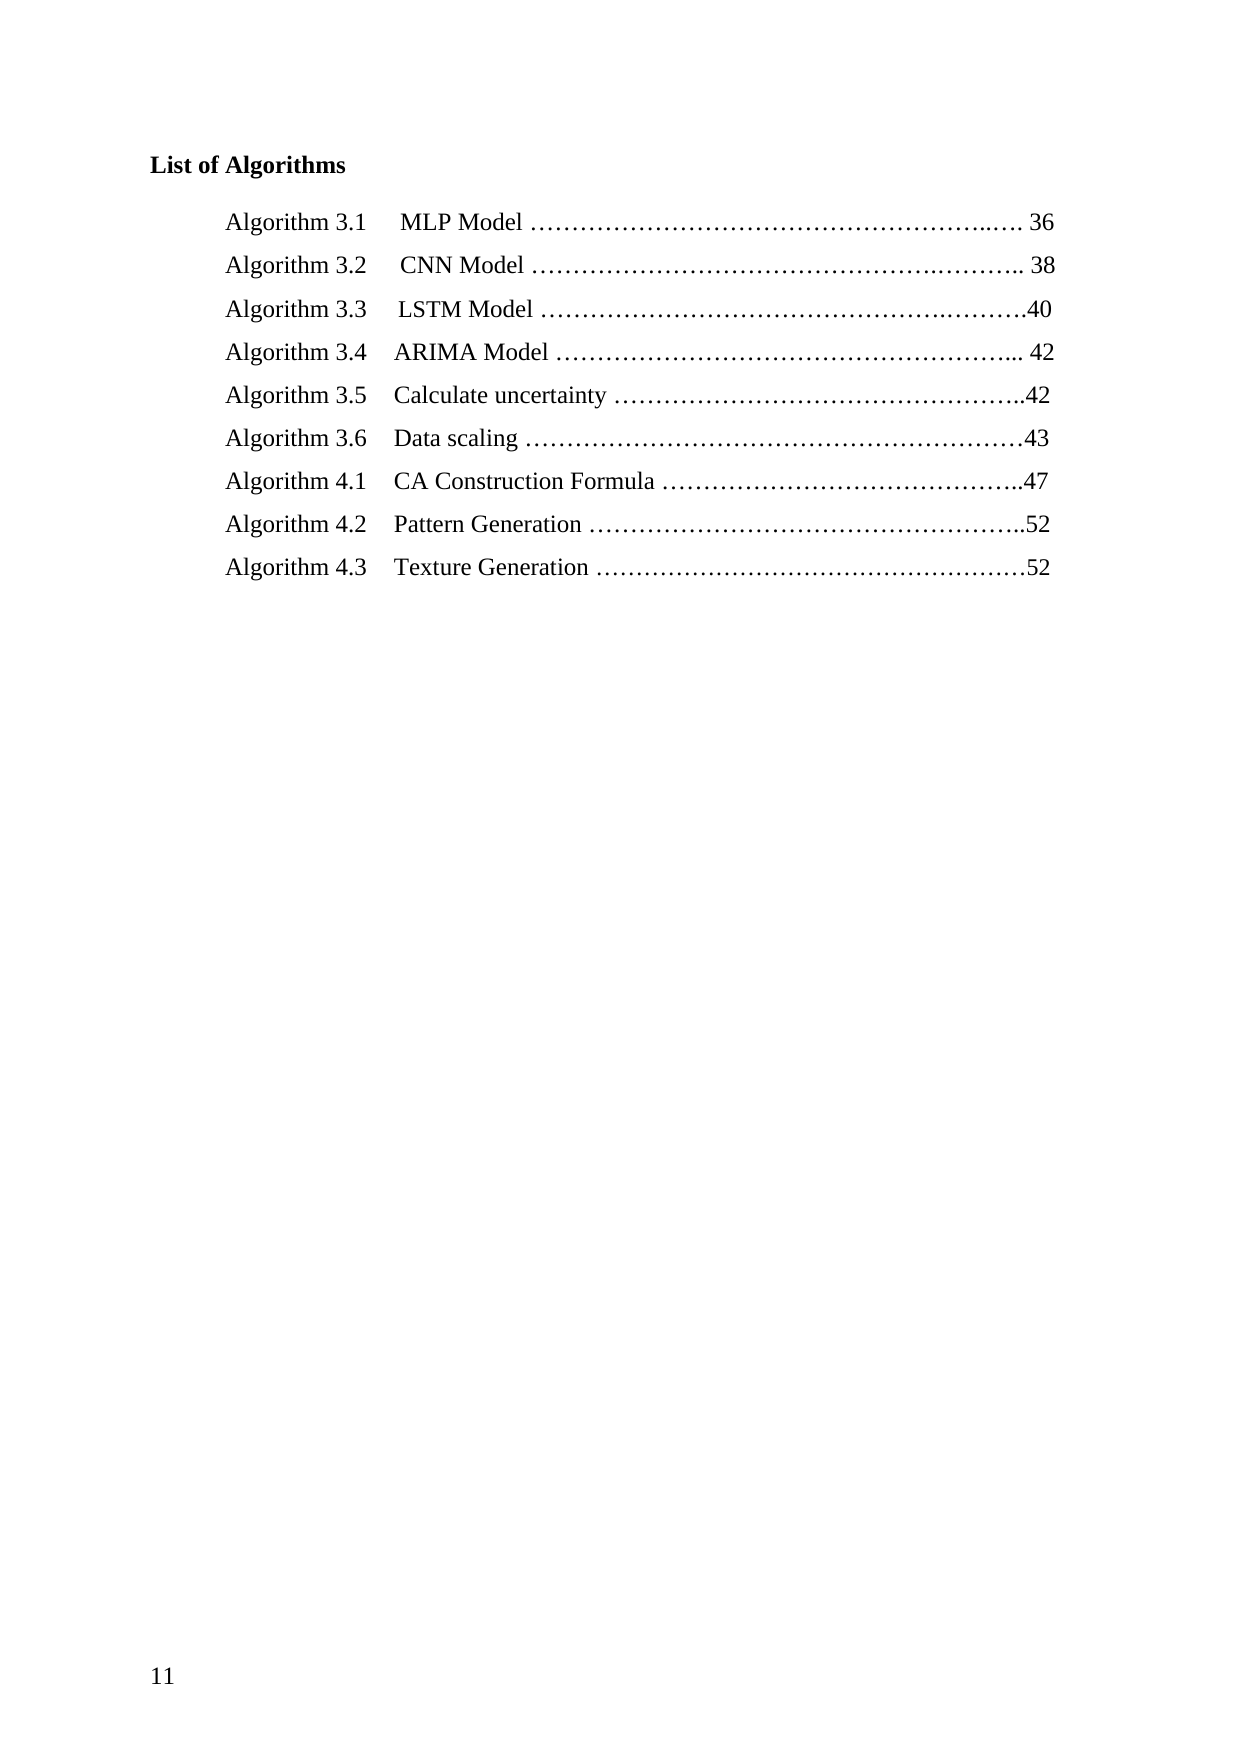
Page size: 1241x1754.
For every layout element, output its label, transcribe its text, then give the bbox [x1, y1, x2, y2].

text Algorithm 3.2 CNN Model ………………………………………….……….. 38 [150, 251, 1090, 279]
text Algorithm 3.4 ARIMA Model ………………………………………………... 42 [150, 337, 1090, 366]
text Algorithm 3.5 Calculate uncertainty …………………………………………..42 [150, 380, 1090, 409]
text Algorithm 4.2 Pattern Generation ……………………………………………..52 [150, 509, 1090, 538]
text Algorithm 3.6 Data scaling ……………………………………………………43 [150, 423, 1090, 452]
text List of Algorithms [150, 150, 1090, 179]
text Algorithm 4.1 CA Construction Formula ……………………………………..47 [150, 466, 1090, 495]
text Algorithm 3.3 LSTM Model ………………………………………….……….40 [150, 294, 1090, 322]
text Algorithm 3.1 MLP Model ………………………………………………..…. 36 [150, 207, 1090, 236]
text Algorithm 4.3 Texture Generation ………………………………………………52 [150, 552, 1090, 581]
